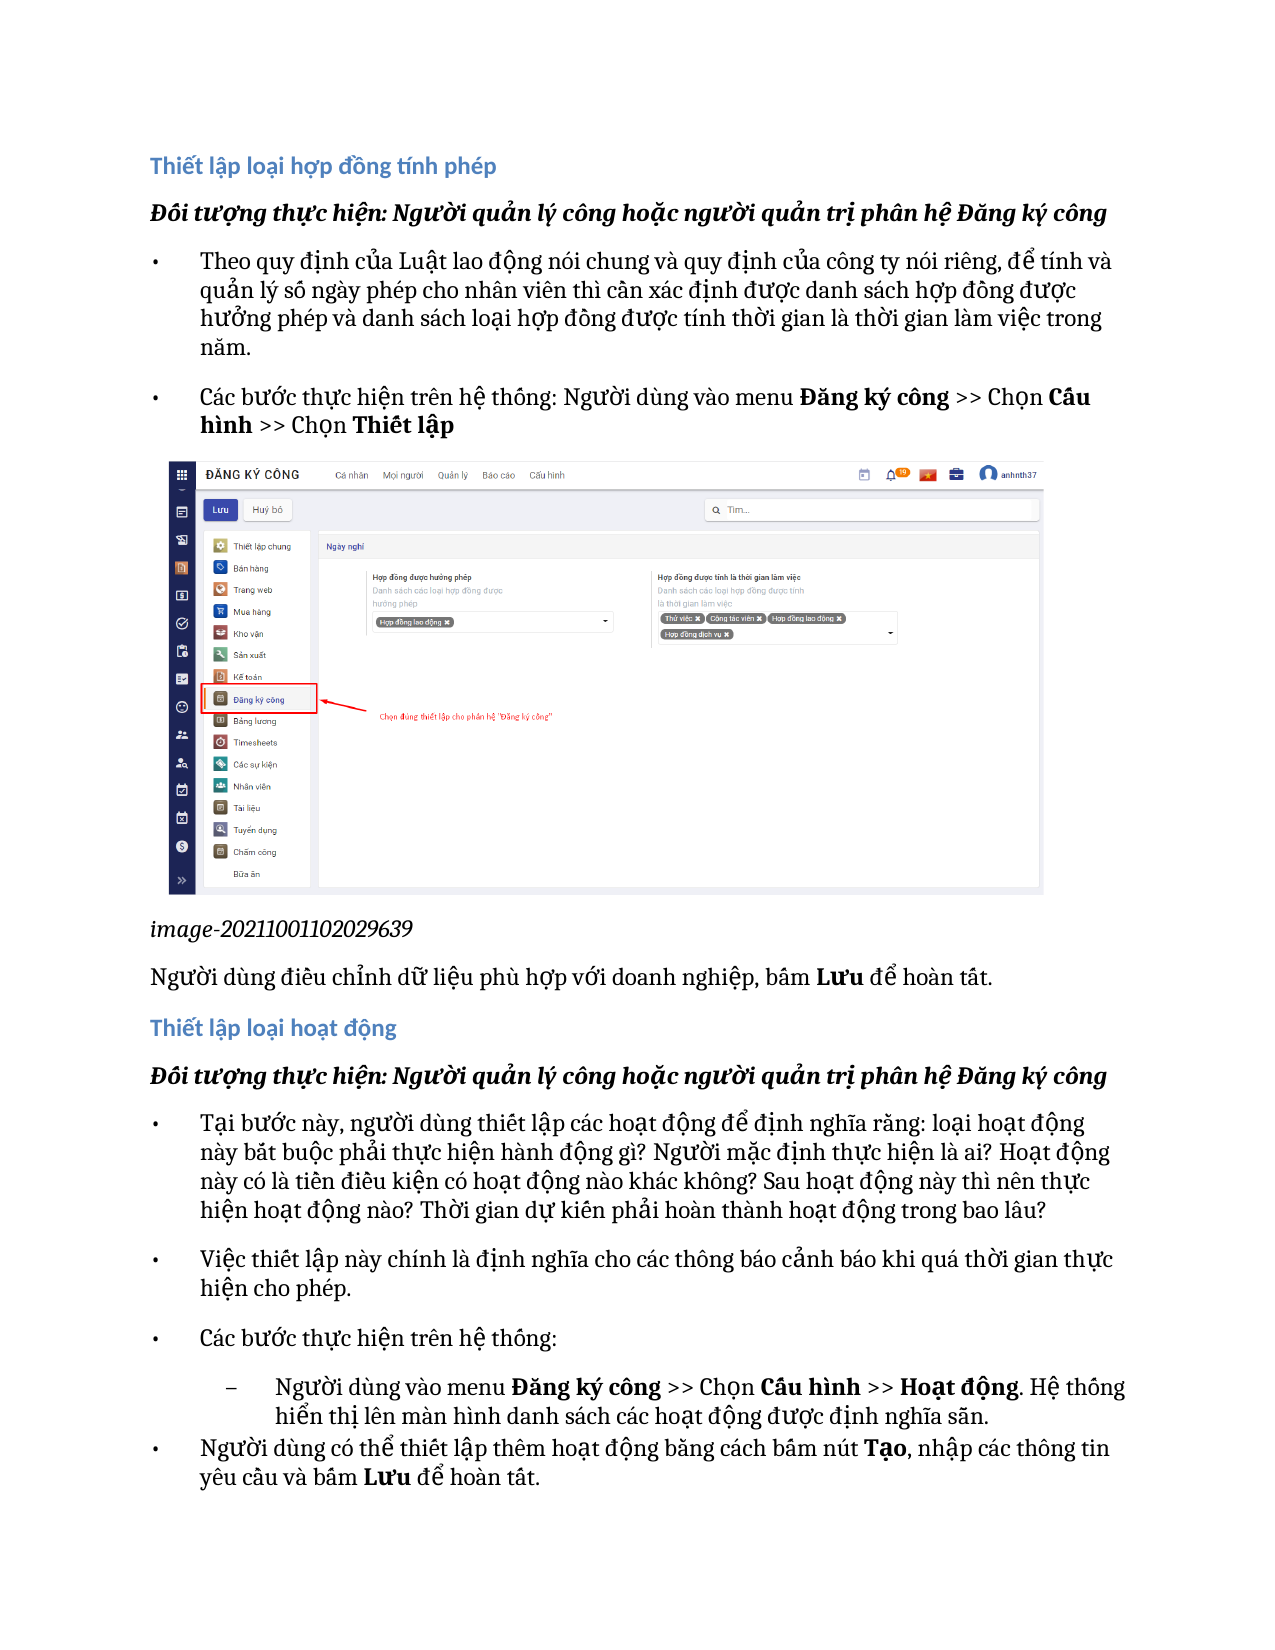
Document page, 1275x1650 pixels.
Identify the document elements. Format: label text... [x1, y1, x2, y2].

text Người dùng điều chỉnh dữ liệu phù hợp với doanh nghiệp, bấm Lưu để hoàn tất. [150, 963, 1125, 992]
text image-20211001102029639 [150, 915, 1125, 944]
list Theo quy định của Luật lao động nói chung và quy định của công ty nói riêng, để tính và quản lý số ngày phép cho nhân viên thì cần xác định được danh sách hợp đồng được hưởng phép và danh sách loại hợp đồng được tính thời gian là thời gian làm việc trong năm. [150, 247, 1125, 362]
text Đối tượng thực hiện: Người quản lý công hoặc người quản trị phân hệ Đăng ký công [150, 1062, 1125, 1091]
list Các bước thực hiện trên hệ thống: [150, 1323, 1125, 1352]
text Đối tượng thực hiện: Người quản lý công hoặc người quản trị phân hệ Đăng ký công [150, 199, 1125, 228]
list Việc thiết lập này chính là định nghĩa cho các thông báo cảnh báo khi quá thời gian thực hiện cho phép. [150, 1245, 1125, 1303]
subtitle Thiết lập loại hoạt động [150, 1012, 1125, 1043]
list Người dùng có thể thiết lập thêm hoạt động bằng cách bấm nút Tạo, nhập các thông tin yêu cầu và bấm Lưu để hoàn tất. [150, 1434, 1125, 1492]
subtitle Thiết lập loại hợp đồng tính phép [150, 150, 1125, 181]
list Các bước thực hiện trên hệ thống: Người dùng vào menu Đăng ký công >> Chọn Cấu hình >> Chọn Thiết lập [150, 383, 1125, 440]
list Tại bước này, người dùng thiết lập các hoạt động để định nghĩa rằng: loại hoạt động này bắt buộc phải thực hiện hành động gì? Người mặc định thực hiện là ai? Hoạt động này có là tiền điều kiện có hoạt động nào khác không? Sau hoạt động này thì nên thực hiện hoạt động nào? Thời gian dự kiến phải hoàn thành hoạt động trong bao lâu? [150, 1109, 1125, 1224]
picture [168, 461, 1044, 895]
list Người dùng vào menu Đăng ký công >> Chọn Cấu hình >> Hoạt động. Hệ thống hiển thị lên màn hình danh sách các hoạt động được định nghĩa sẵn. [225, 1373, 1125, 1431]
